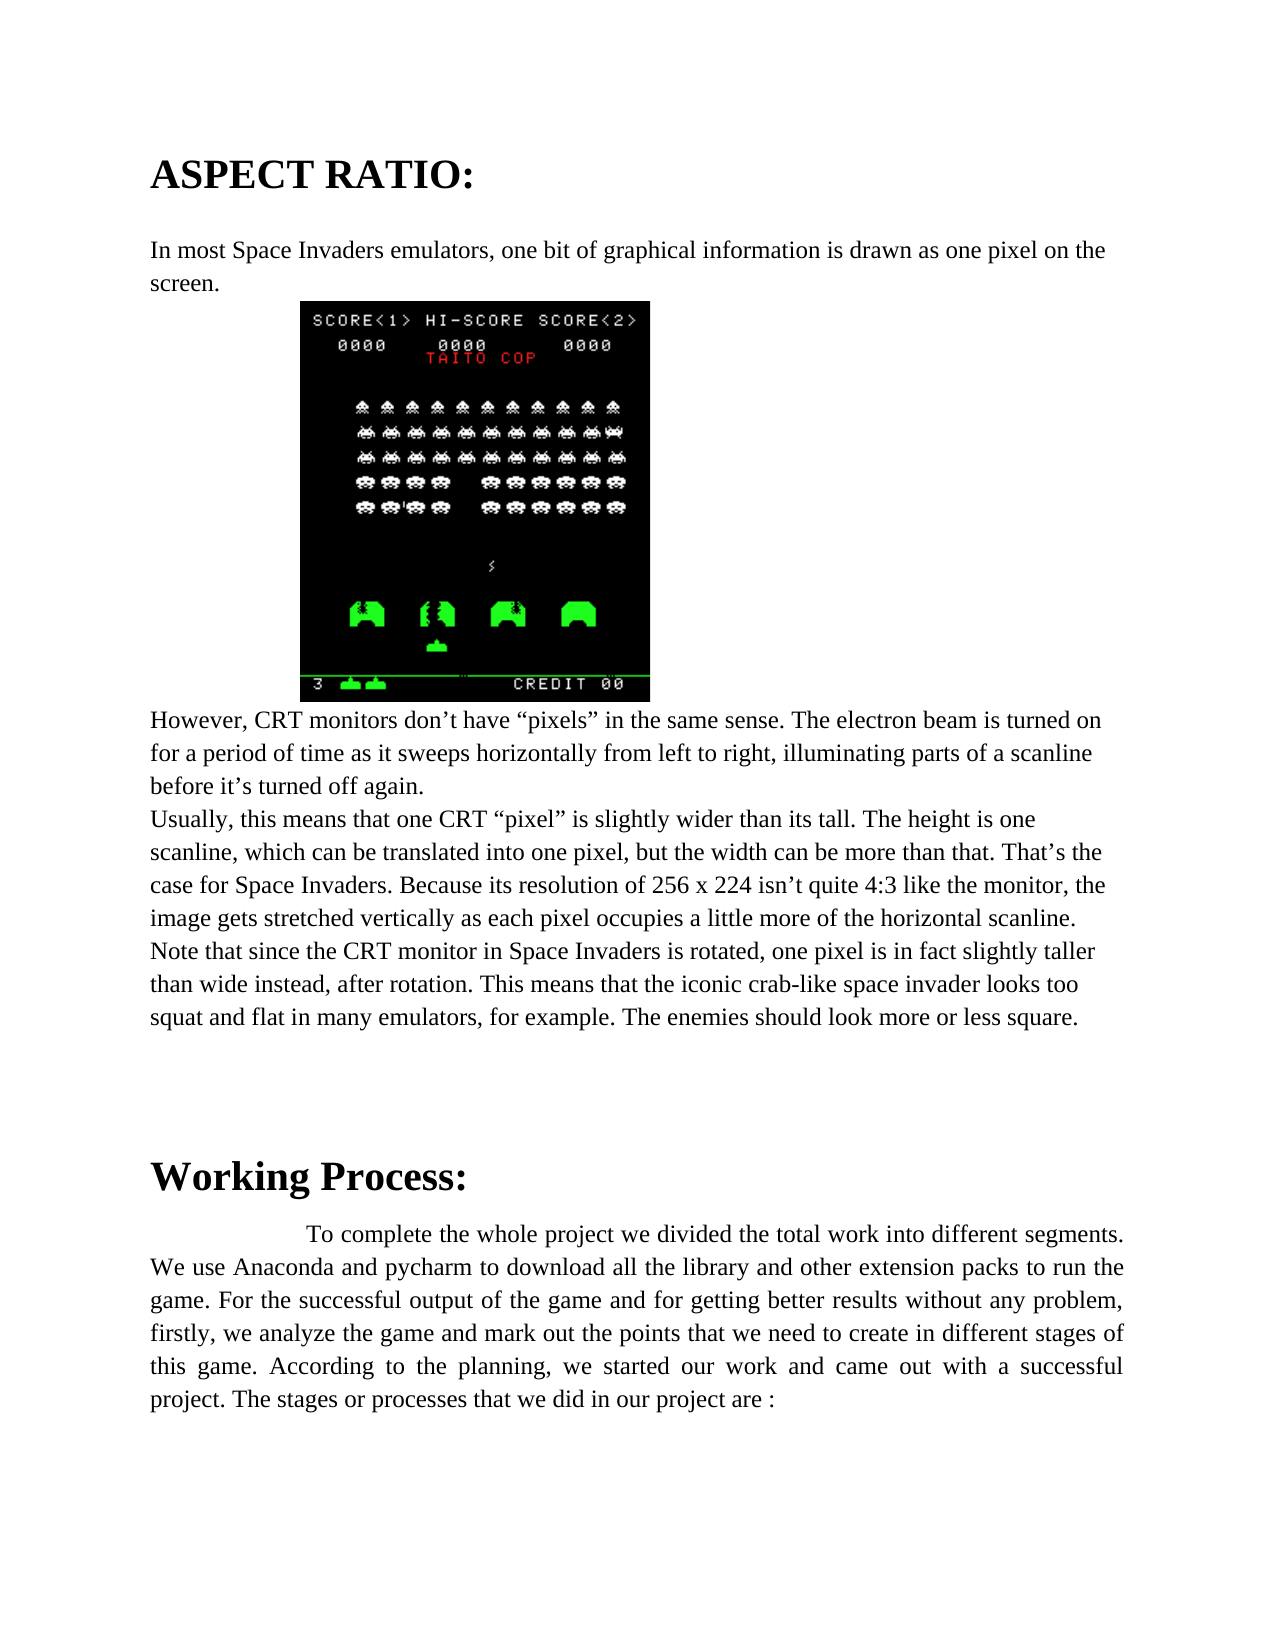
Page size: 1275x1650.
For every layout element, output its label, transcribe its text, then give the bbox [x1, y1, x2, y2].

text Note that since the CRT monitor in Space Invaders is rotated, one pixel is in fact slightly taller than wide instead, after rotation. This means that the iconic crab-like space invader looks too squat and flat in many emulators, for example. The enemies should look more or less square. [150, 936, 1125, 1031]
subtitle Working Process: [150, 1152, 1125, 1200]
picture [300, 301, 650, 702]
text Usually, this means that one CRT “pixel” is slightly wider than its tall. The height is one scanline, which can be translated into one pixel, but the width can be more than that. That’s the case for Space Invaders. Because its resolution of 256 x 224 isn’t quite 4:3 like the monitor, the image gets stretched vertically as each pixel occupies a little more of the horizontal scanline. [150, 804, 1125, 932]
text However, CRT monitors don’t have “pixels” in the same sense. The electron beam is turned on for a period of time as it sweeps horizontally from left to right, illuminating parts of a scanline before it’s turned off again. [150, 705, 1125, 800]
text To complete the whole project we divided the total work into different segments. We use Anaconda and pycharm to download all the library and other extension packs to run the game. For the successful output of the game and for getting better results without any problem, firstly, we analyze the game and mark out the points that we need to create in different stages of this game. According to the planning, we started our work and came out with a successful project. The stages or processes that we did in our project are : [150, 1219, 1125, 1413]
text ASPECT RATIO: [150, 150, 1125, 198]
text In most Space Invaders emulators, one bit of graphical information is drawn as one pixel on the screen. [150, 235, 1125, 297]
